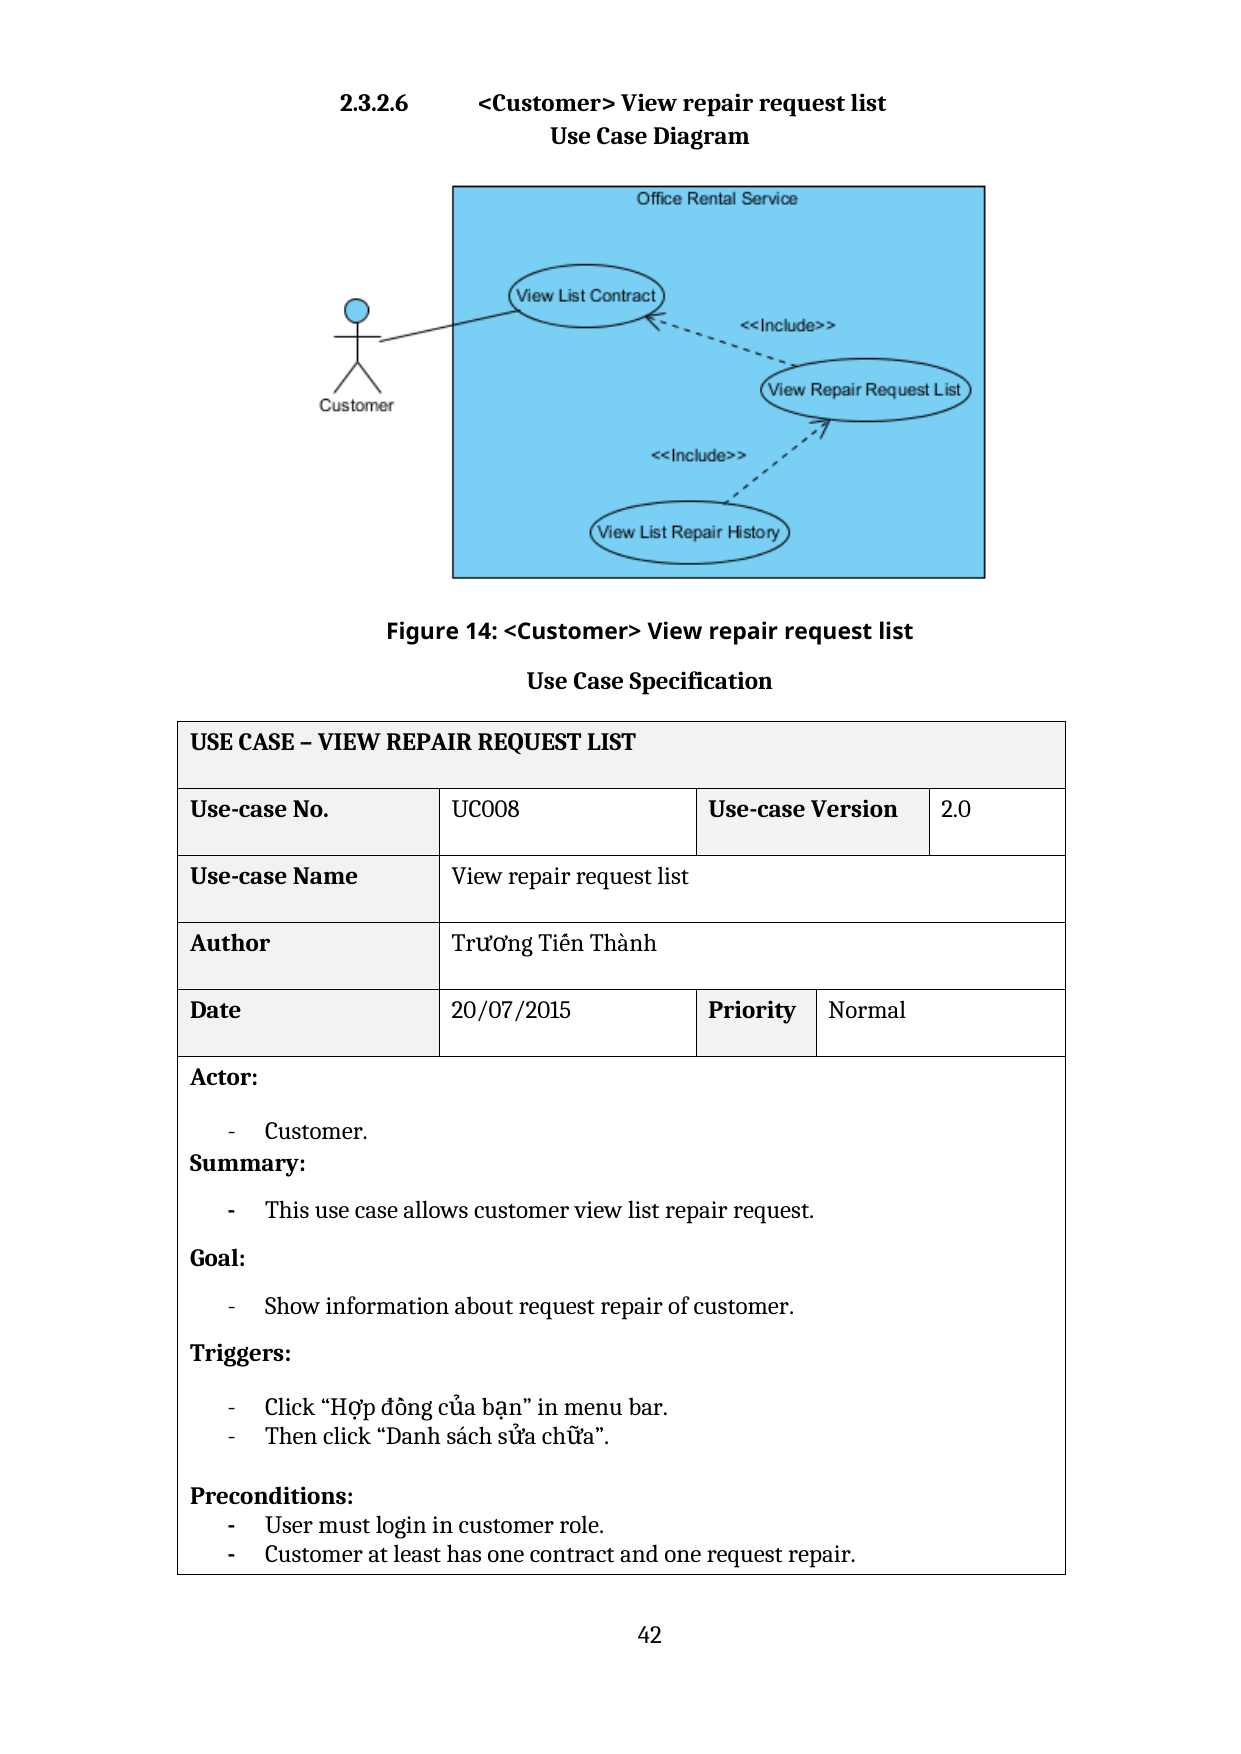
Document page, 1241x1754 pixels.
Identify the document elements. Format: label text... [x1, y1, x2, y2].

table_cell Date [178, 990, 439, 1056]
table_cell Priority [697, 990, 816, 1056]
text Use Case Diagram [177, 122, 1122, 150]
table_cell 2.0 [930, 789, 1065, 854]
table_cell 20/07/2015 [440, 990, 696, 1056]
subtitle <Customer> View repair request list [340, 89, 1122, 117]
table_cell Use-case Name [178, 856, 439, 922]
text Figure 14: <Customer> View repair request list [177, 615, 1122, 646]
table_cell Normal [817, 990, 1065, 1056]
text Use Case Specification [177, 667, 1122, 696]
table_cell Trương Tiến Thành [440, 923, 1065, 988]
table_cell Use-case No. [178, 789, 439, 854]
table_cell Use-case Version [697, 789, 929, 854]
picture [307, 175, 992, 590]
table_cell View repair request list [440, 856, 1065, 922]
table_cell UC008 [440, 789, 696, 854]
table_header USE CASE – VIEW REPAIR REQUEST LIST [178, 722, 1065, 788]
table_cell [178, 1057, 1065, 1574]
table_cell Author [178, 923, 439, 988]
